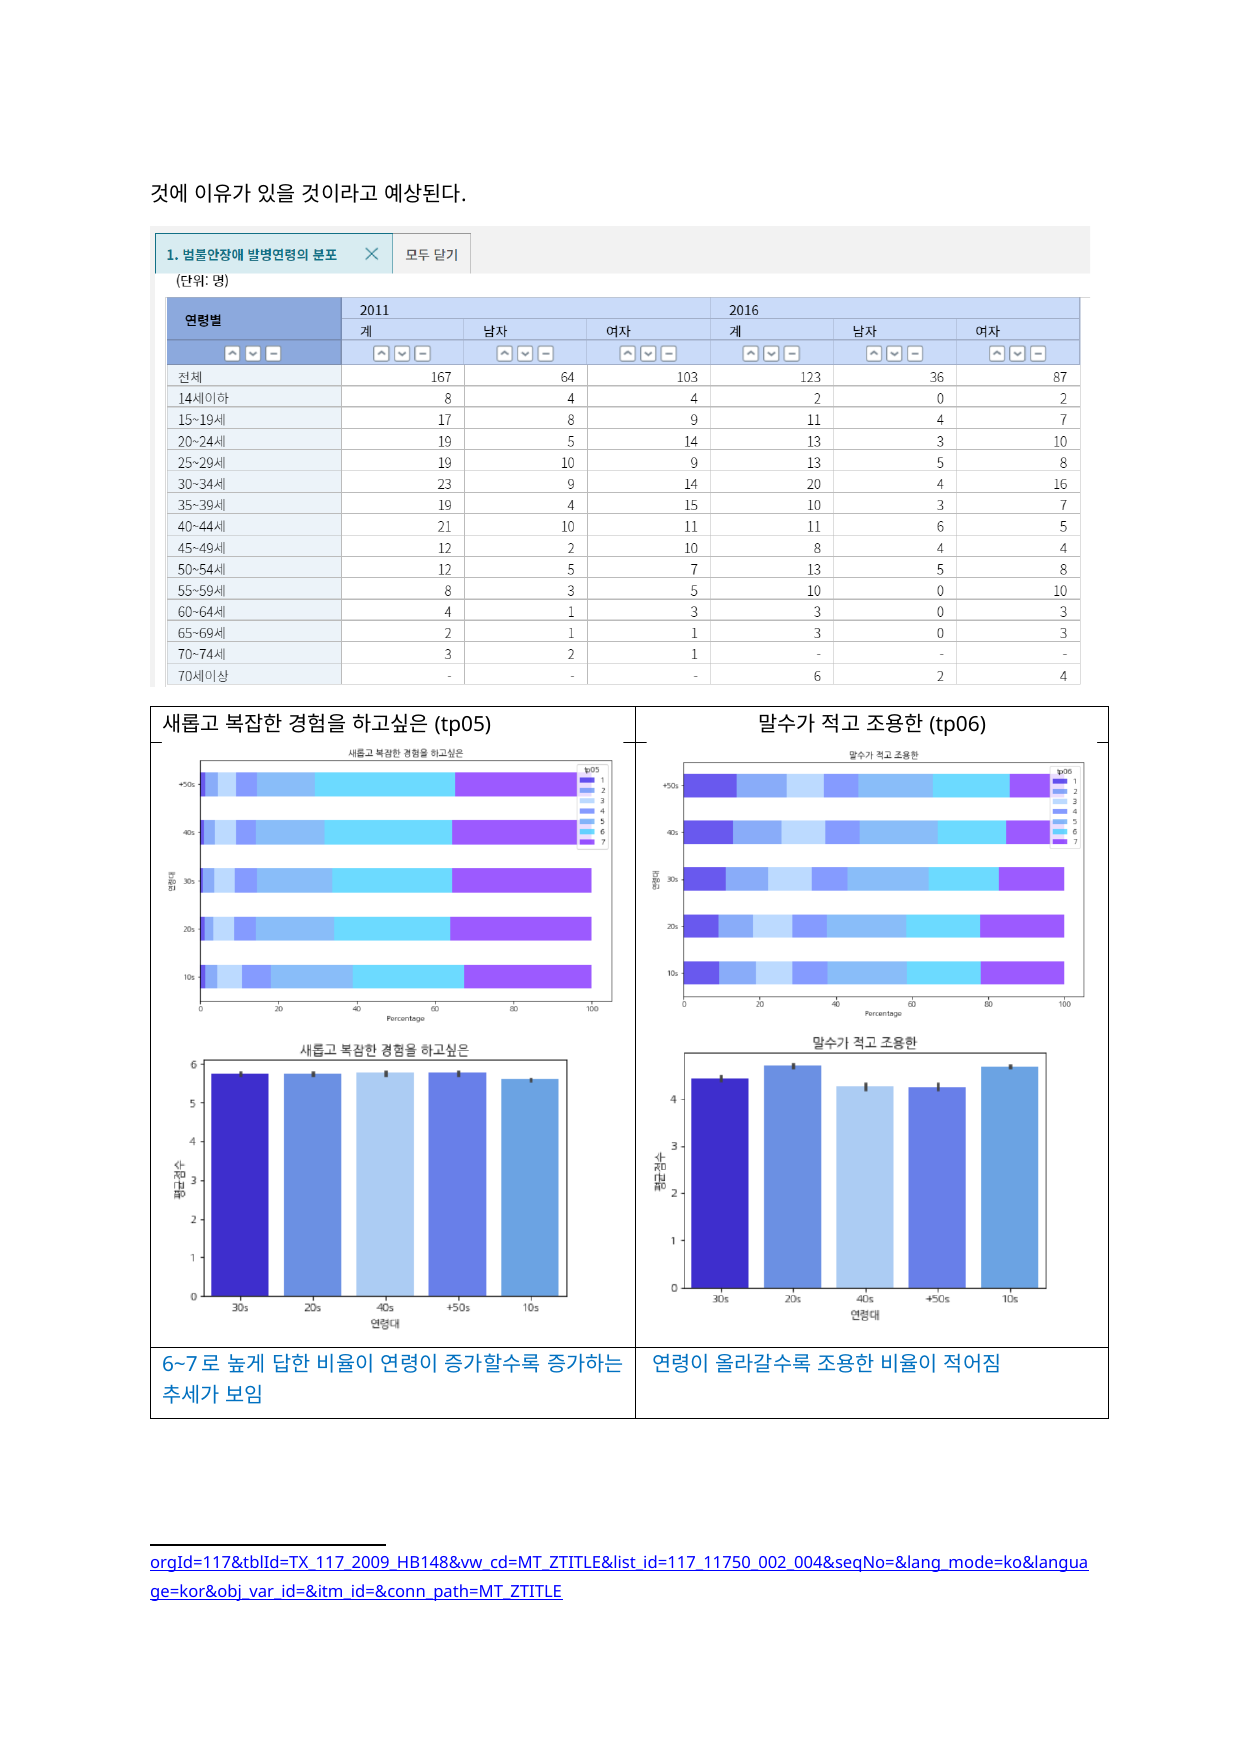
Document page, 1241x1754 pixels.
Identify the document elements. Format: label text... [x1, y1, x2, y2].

table_cell [151, 743, 635, 1347]
table_header 말수가 적고 조용한 (tp06) [636, 707, 1108, 742]
picture [150, 226, 1091, 687]
table_cell [636, 743, 1108, 1347]
picture [161, 742, 624, 1340]
table_header 새롭고 복잡한 경험을 하고싶은 (tp05) [151, 707, 635, 742]
table_cell 연령이 올라갈수록 조용한 비율이 적어짐 [636, 1348, 1108, 1417]
table_cell 6~7로 높게 답한 비율이 연령이 증가할수록 증가하는 추세가 보임 [151, 1348, 635, 1417]
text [150, 177, 1090, 207]
picture [646, 742, 1098, 1327]
